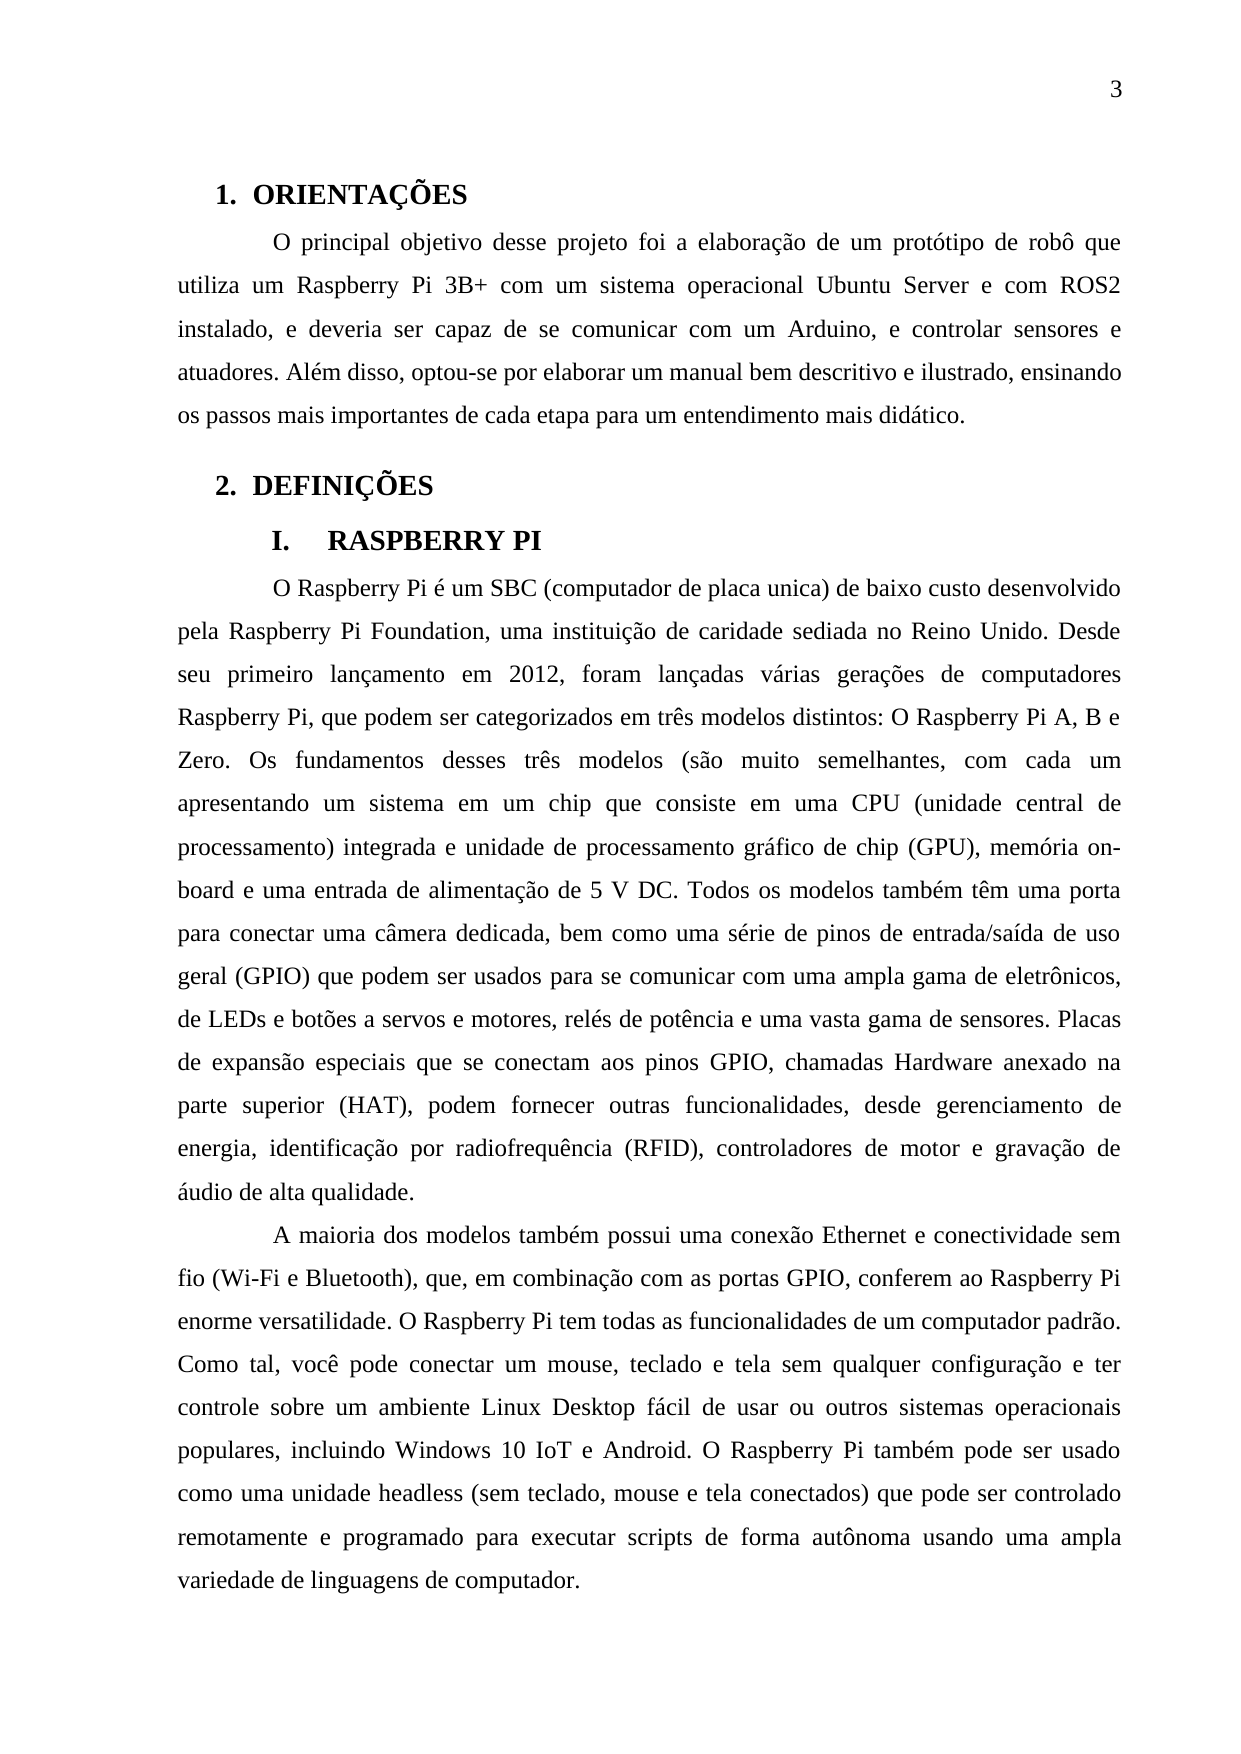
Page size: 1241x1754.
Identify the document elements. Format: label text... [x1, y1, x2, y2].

text A maioria dos modelos também possui uma conexão Ethernet e conectividade sem fio (Wi-Fi e Bluetooth), que, em combinação com as portas GPIO, conferem ao Raspberry Pi enorme versatilidade. O Raspberry Pi tem todas as funcionalidades de um computador padrão. Como tal, você pode conectar um mouse, teclado e tela sem qualquer configuração e ter controle sobre um ambiente Linux Desktop fácil de usar ou outros sistemas operacionais populares, incluindo Windows 10 IoT e Android. O Raspberry Pi também pode ser usado como uma unidade headless (sem teclado, mouse e tela conectados) que pode ser controlado remotamente e programado para executar scripts de forma autônoma usando uma ampla variedade de linguagens de computador. [177, 1220, 1122, 1593]
subtitle DEFINIÇÕES [215, 468, 1122, 502]
text O principal objetivo desse projeto foi a elaboração de um protótipo de robô que utiliza um Raspberry Pi 3B+ com um sistema operacional Ubuntu Server e com ROS2 instalado, e deveria ser capaz de se comunicar com um Arduino, e controlar sensores e atuadores. Além disso, optou-se por elaborar um manual bem descritivo e ilustrado, ensinando os passos mais importantes de cada etapa para um entendimento mais didático. [177, 227, 1122, 429]
subtitle ORIENTAÇÕES [215, 177, 1122, 211]
subtitle RASPBERRY PI [290, 523, 1122, 556]
text O Raspberry Pi é um SBC (computador de placa unica) de baixo custo desenvolvido pela Raspberry Pi Foundation, uma instituição de caridade sediada no Reino Unido. Desde seu primeiro lançamento em 2012, foram lançadas várias gerações de computadores Raspberry Pi, que podem ser categorizados em três modelos distintos: O Raspberry Pi A, B e Zero. Os fundamentos desses três modelos (são muito semelhantes, com cada um apresentando um sistema em um chip que consiste em uma CPU (unidade central de processamento) integrada e unidade de processamento gráfico de chip (GPU), memória on-board e uma entrada de alimentação de 5 V DC. Todos os modelos também têm uma porta para conectar uma câmera dedicada, bem como uma série de pinos de entrada/saída de uso geral (GPIO) que podem ser usados ​​para se comunicar com uma ampla gama de eletrônicos, de LEDs e botões a servos e motores, relés de potência e uma vasta gama de sensores. Placas de expansão especiais que se conectam aos pinos GPIO, chamadas Hardware anexado na parte superior (HAT), podem fornecer outras funcionalidades, desde gerenciamento de energia, identificação por radiofrequência (RFID), controladores de motor e gravação de áudio de alta qualidade. [177, 573, 1122, 1205]
